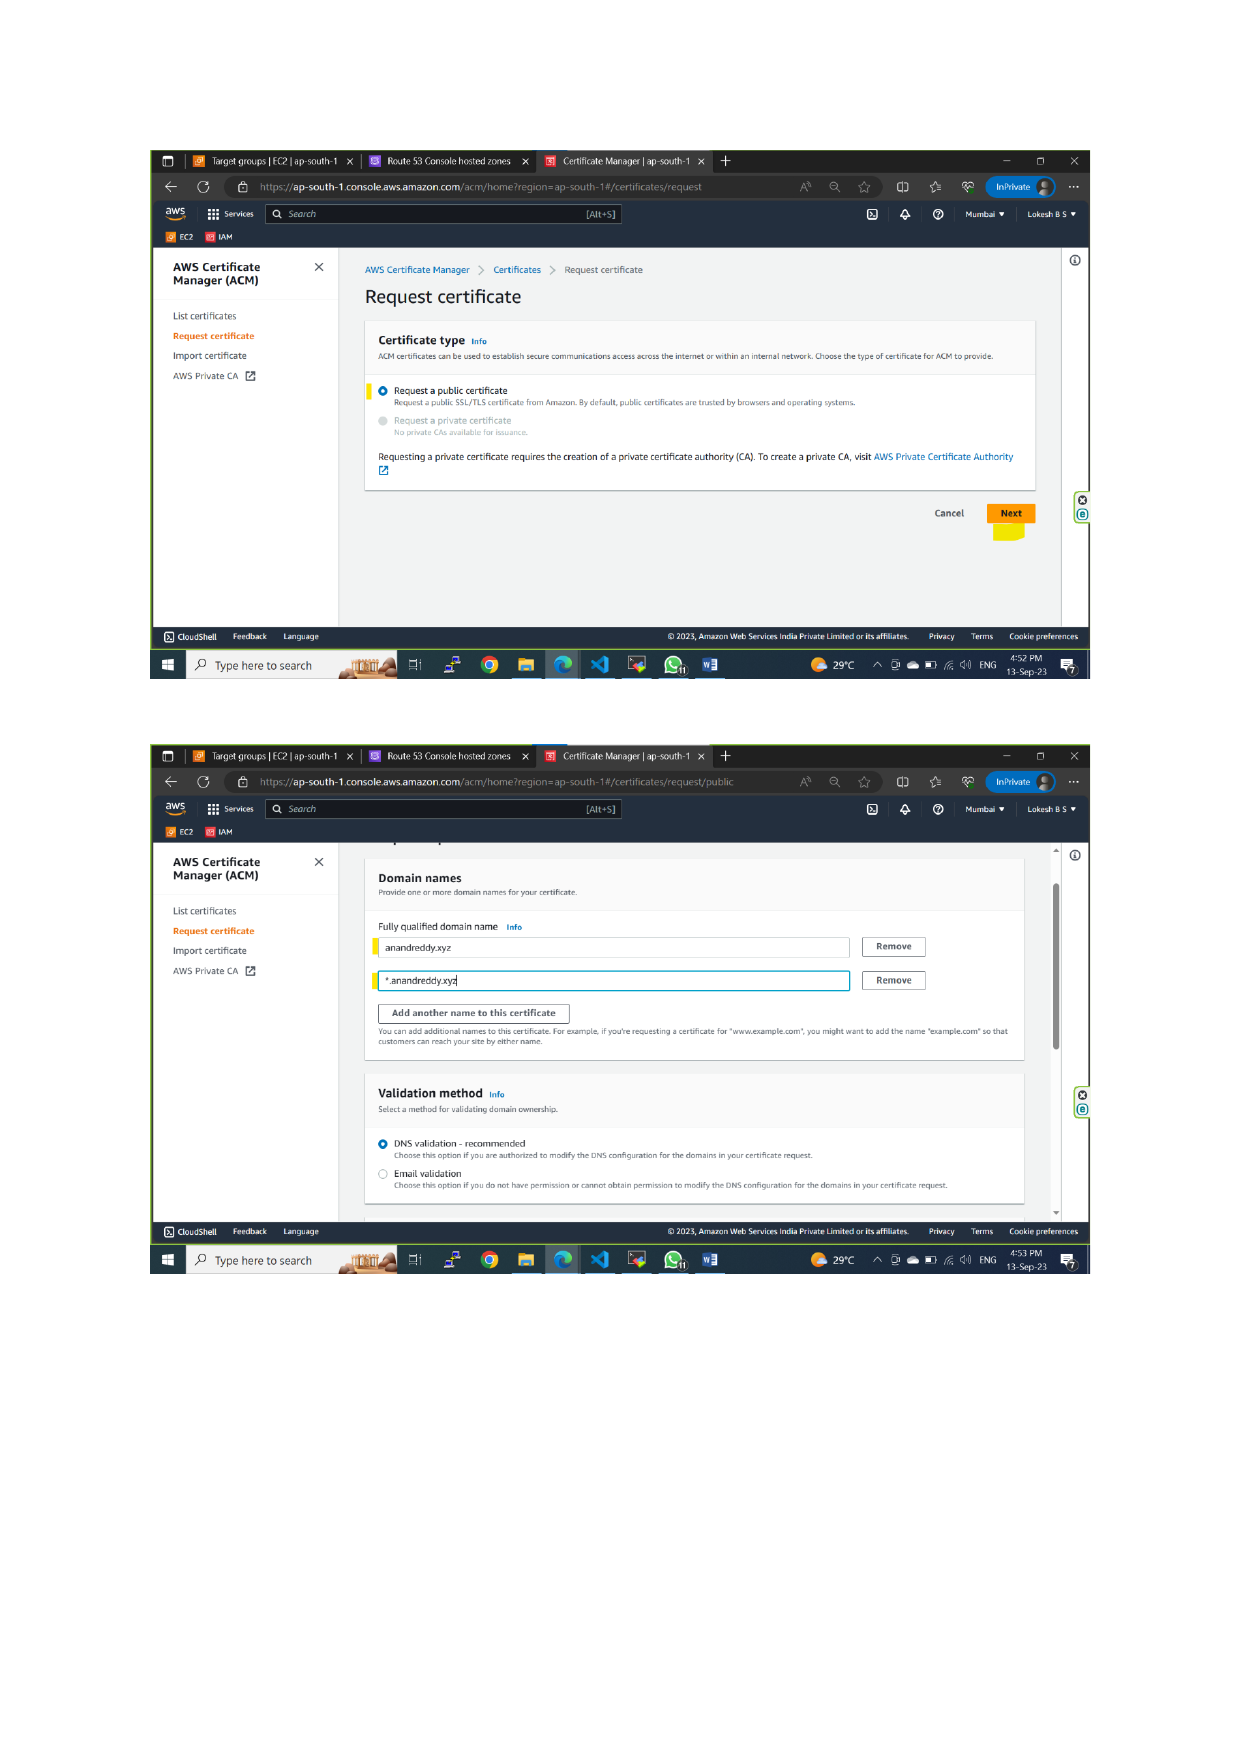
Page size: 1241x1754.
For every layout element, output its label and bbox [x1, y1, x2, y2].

picture [150, 150, 1091, 679]
picture [150, 744, 1091, 1274]
